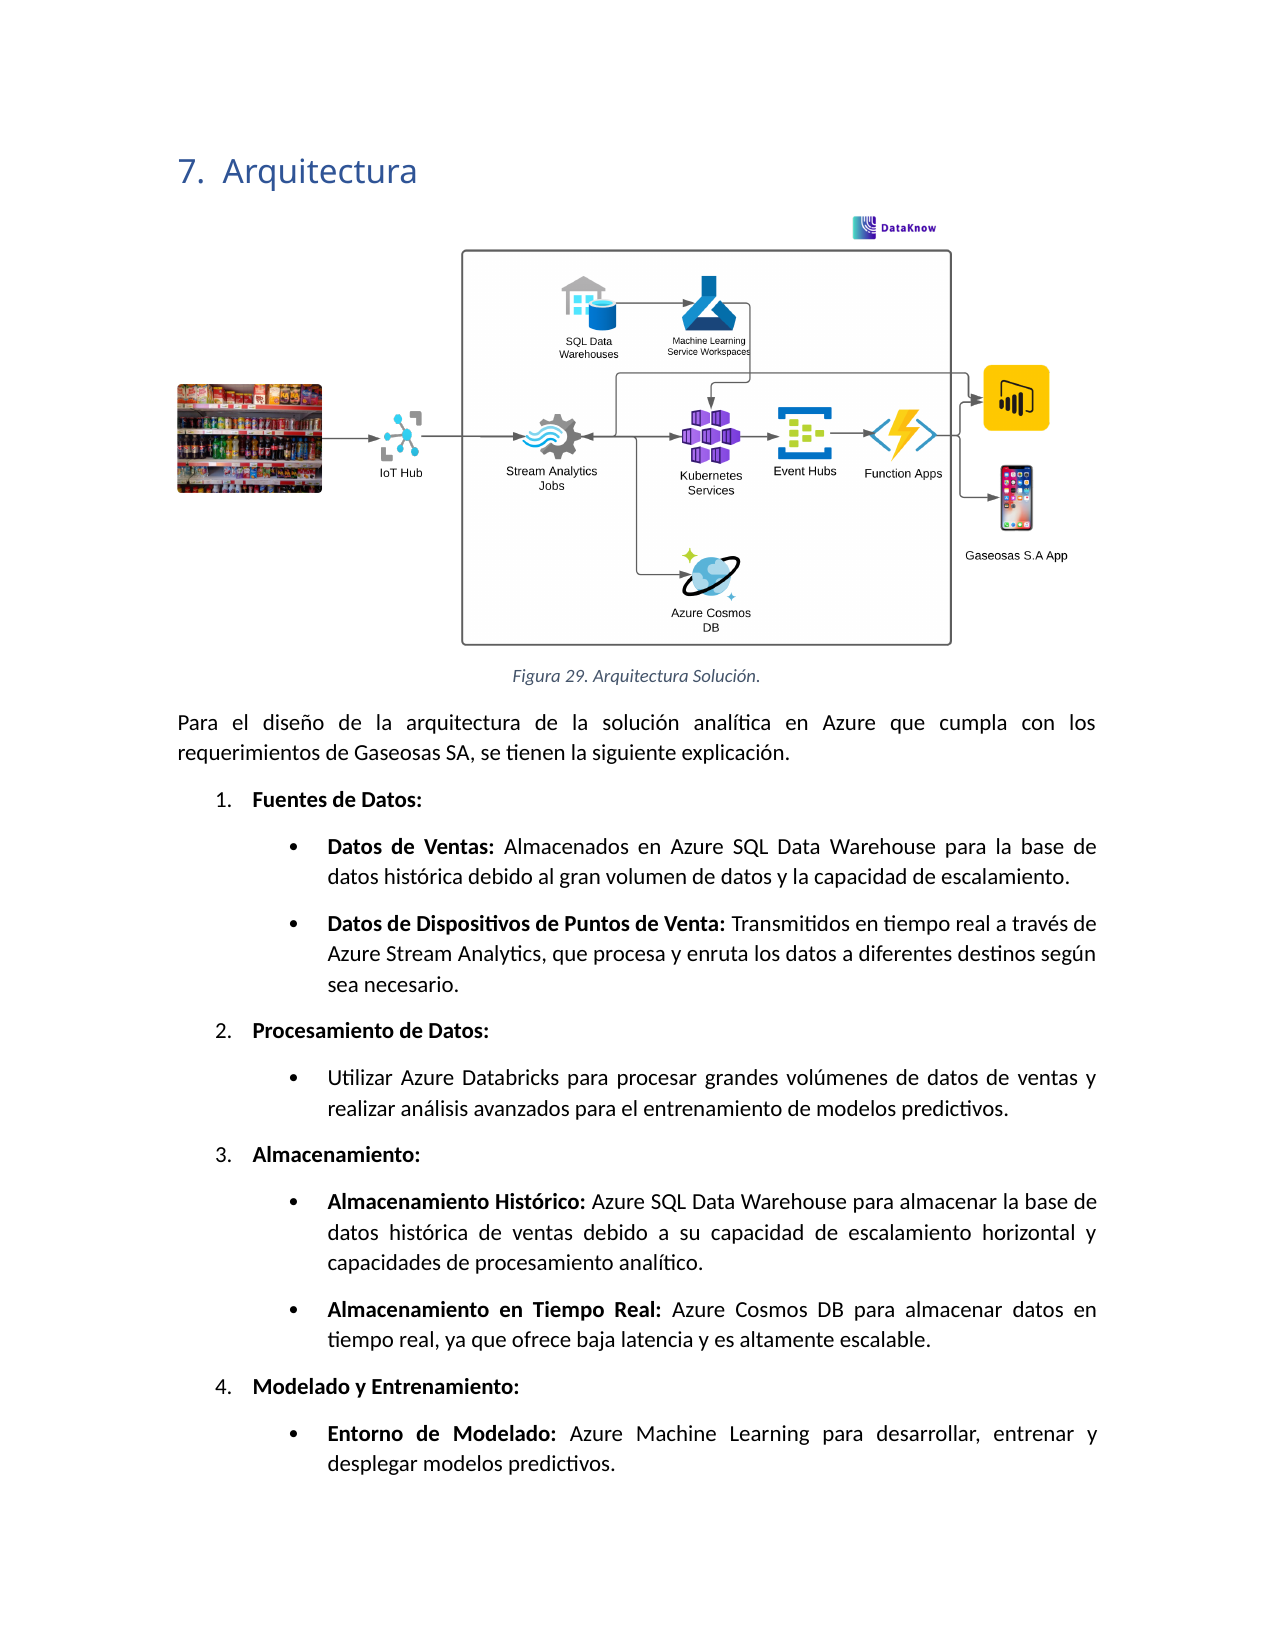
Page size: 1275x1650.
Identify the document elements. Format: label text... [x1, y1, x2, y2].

list Entorno de Modelado: Azure Machine Learning para desarrollar, entrenar y desplegar modelos predictivos. [290, 1419, 1098, 1477]
list Datos de Ventas: Almacenados en Azure SQL Data Warehouse para la base de datos histórica debido al gran volumen de datos y la capacidad de escalamiento. [290, 832, 1098, 891]
list Fuentes de Datos: [215, 785, 1098, 813]
picture [177, 196, 1098, 646]
list Utilizar Azure Databricks para procesar grandes volúmenes de datos de ventas y realizar análisis avanzados para el entrenamiento de modelos predictivos. [290, 1063, 1098, 1122]
list Modelado y Entrenamiento: [215, 1372, 1098, 1400]
list Almacenamiento: [215, 1141, 1098, 1169]
text Para el diseño de la arquitectura de la solución analítica en Azure que cumpla con los requerimientos de Gaseosas SA, se tienen la siguiente explicación. [177, 708, 1098, 767]
list Almacenamiento Histórico: Azure SQL Data Warehouse para almacenar la base de datos histórica de ventas debido a su capacidad de escalamiento horizontal y capacidades de procesamiento analítico. [290, 1187, 1098, 1276]
text Figura 29. Arquitectura Solución. [177, 664, 1098, 687]
list Procesamiento de Datos: [215, 1017, 1098, 1045]
subtitle 7. Arquitectura [177, 148, 1098, 193]
list Almacenamiento en Tiempo Real: Azure Cosmos DB para almacenar datos en tiempo real, ya que ofrece baja latencia y es altamente escalable. [290, 1295, 1098, 1353]
list Datos de Dispositivos de Puntos de Venta: Transmitidos en tiempo real a través de Azure Stream Analytics, que procesa y enruta los datos a diferentes destinos según sea necesario. [290, 909, 1098, 998]
